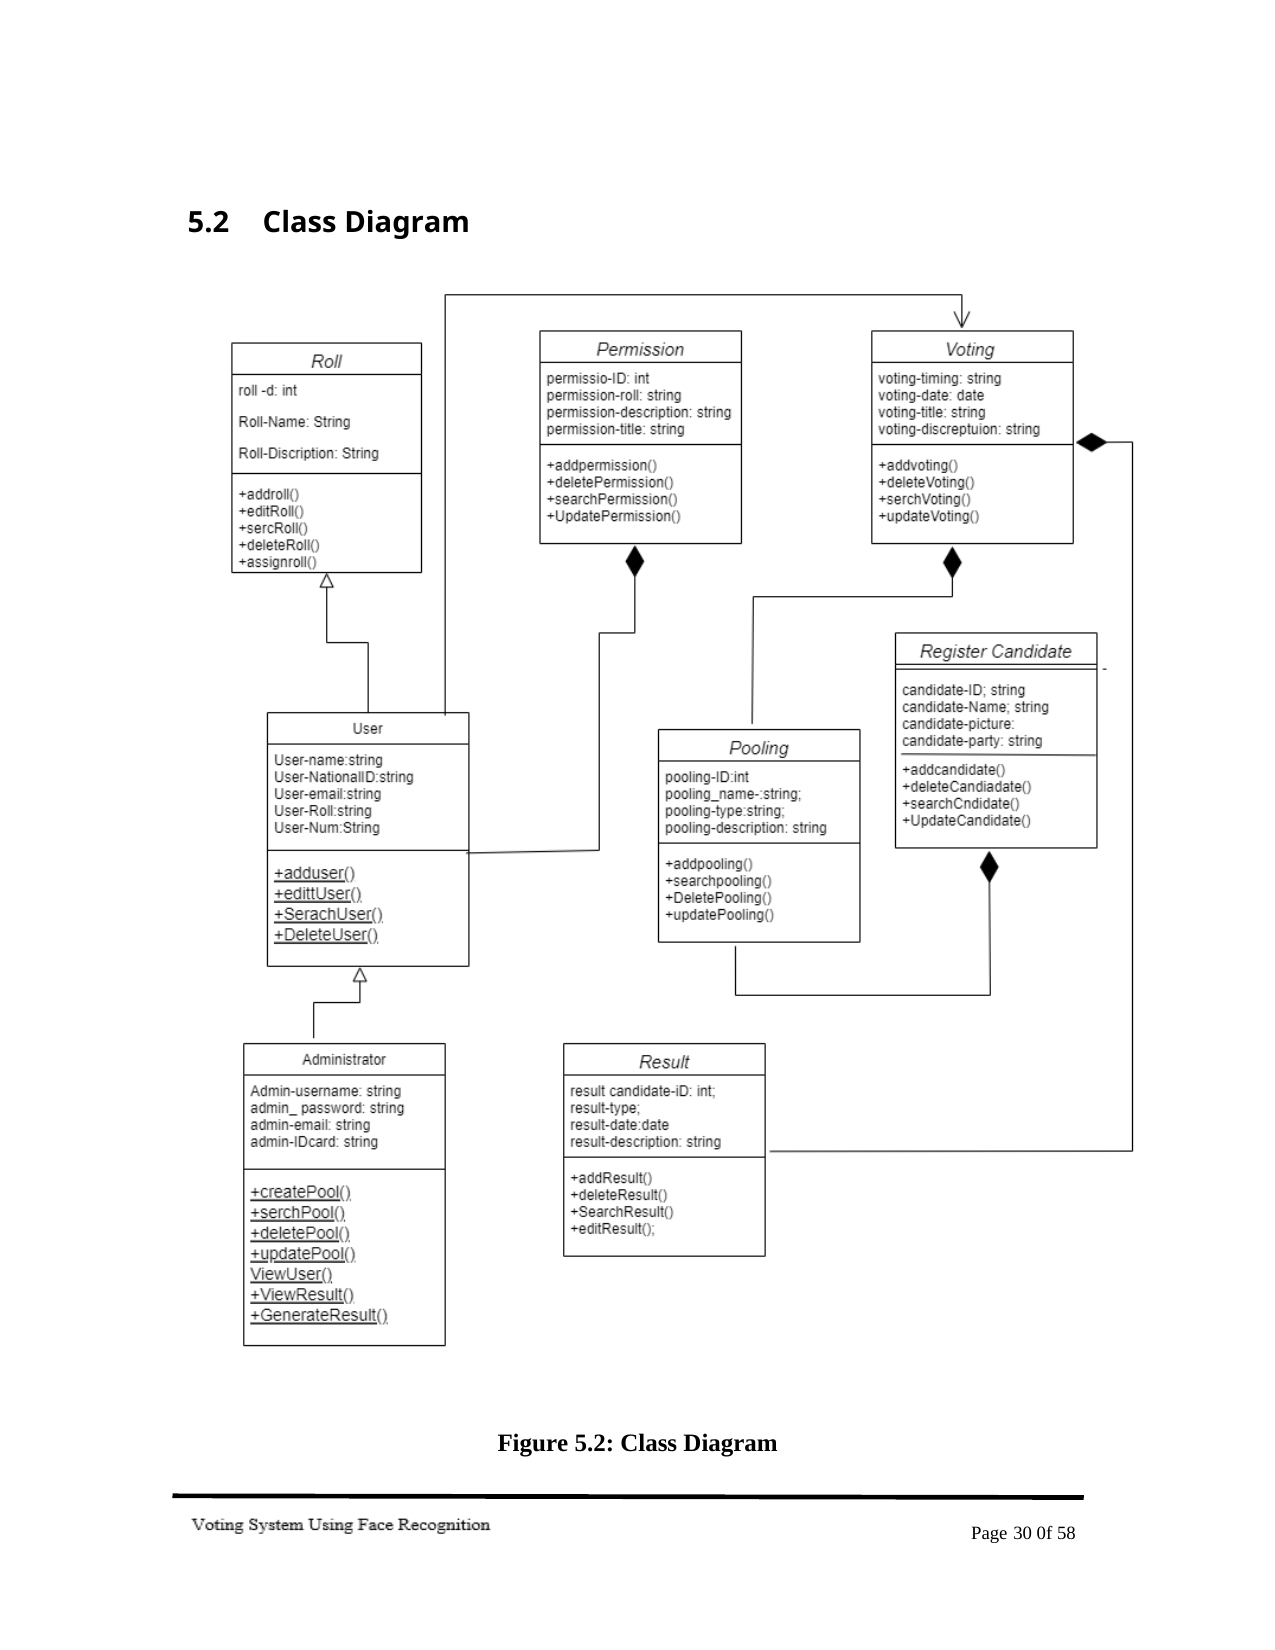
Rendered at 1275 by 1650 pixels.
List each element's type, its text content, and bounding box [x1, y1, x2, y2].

picture [187, 1515, 494, 1539]
subtitle Class Diagram [187, 201, 1087, 241]
picture [187, 258, 1164, 1404]
subtitle Figure 5.2: Class Diagram [187, 1428, 1087, 1457]
